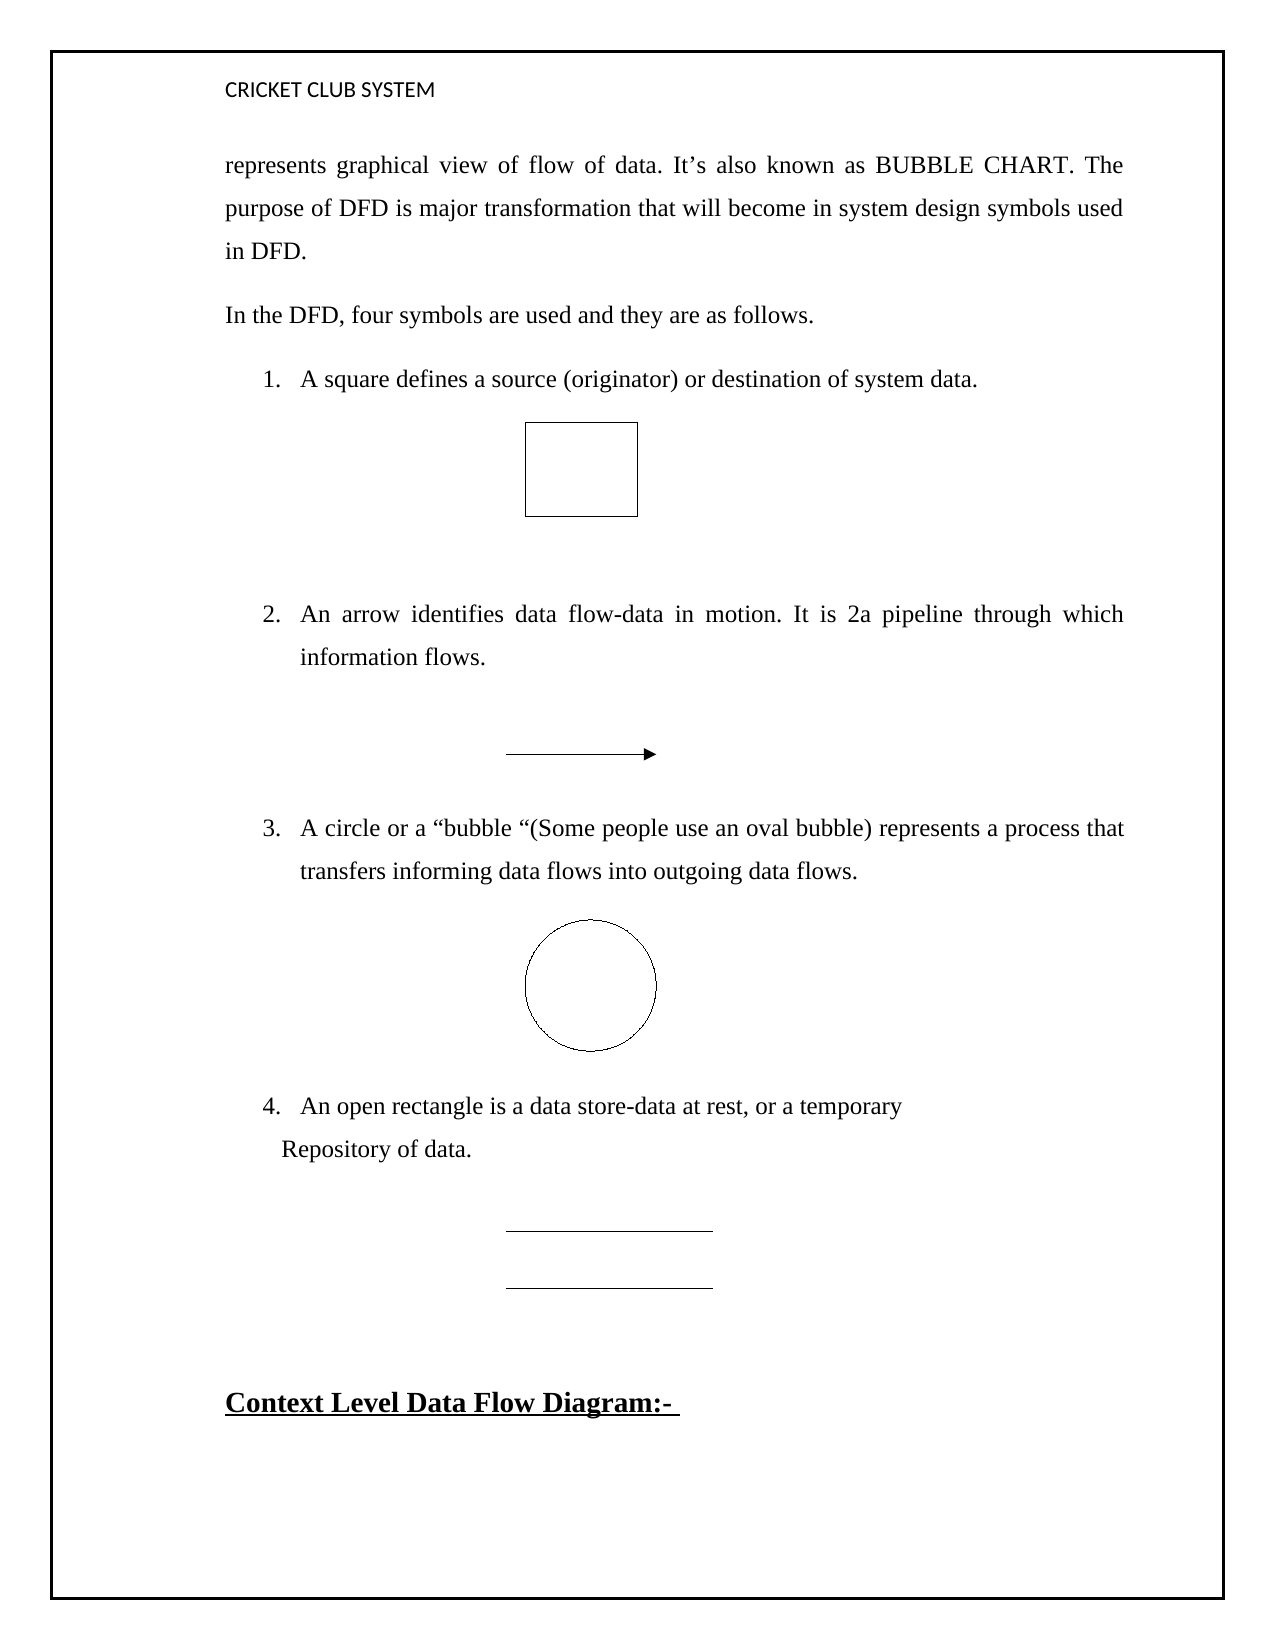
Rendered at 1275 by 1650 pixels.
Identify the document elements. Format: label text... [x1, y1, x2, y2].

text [225, 150, 1125, 265]
list An open rectangle is a data store-data at rest, or a temporary [262, 1091, 1125, 1120]
text Repository of data. [225, 1134, 1125, 1163]
list A square defines a source (originator) or destination of system data. [262, 364, 1125, 393]
list An arrow identifies data flow-data in motion. It is 2a pipeline through which information flows. [262, 599, 1125, 671]
text Context Level Data Flow Diagram:- [225, 1385, 1125, 1418]
text In the DFD, four symbols are used and they are as follows. [225, 300, 1125, 329]
list A circle or a “bubble “(Some people use an oval bubble) represents a process that transfers informing data flows into outgoing data flows. [262, 813, 1125, 885]
